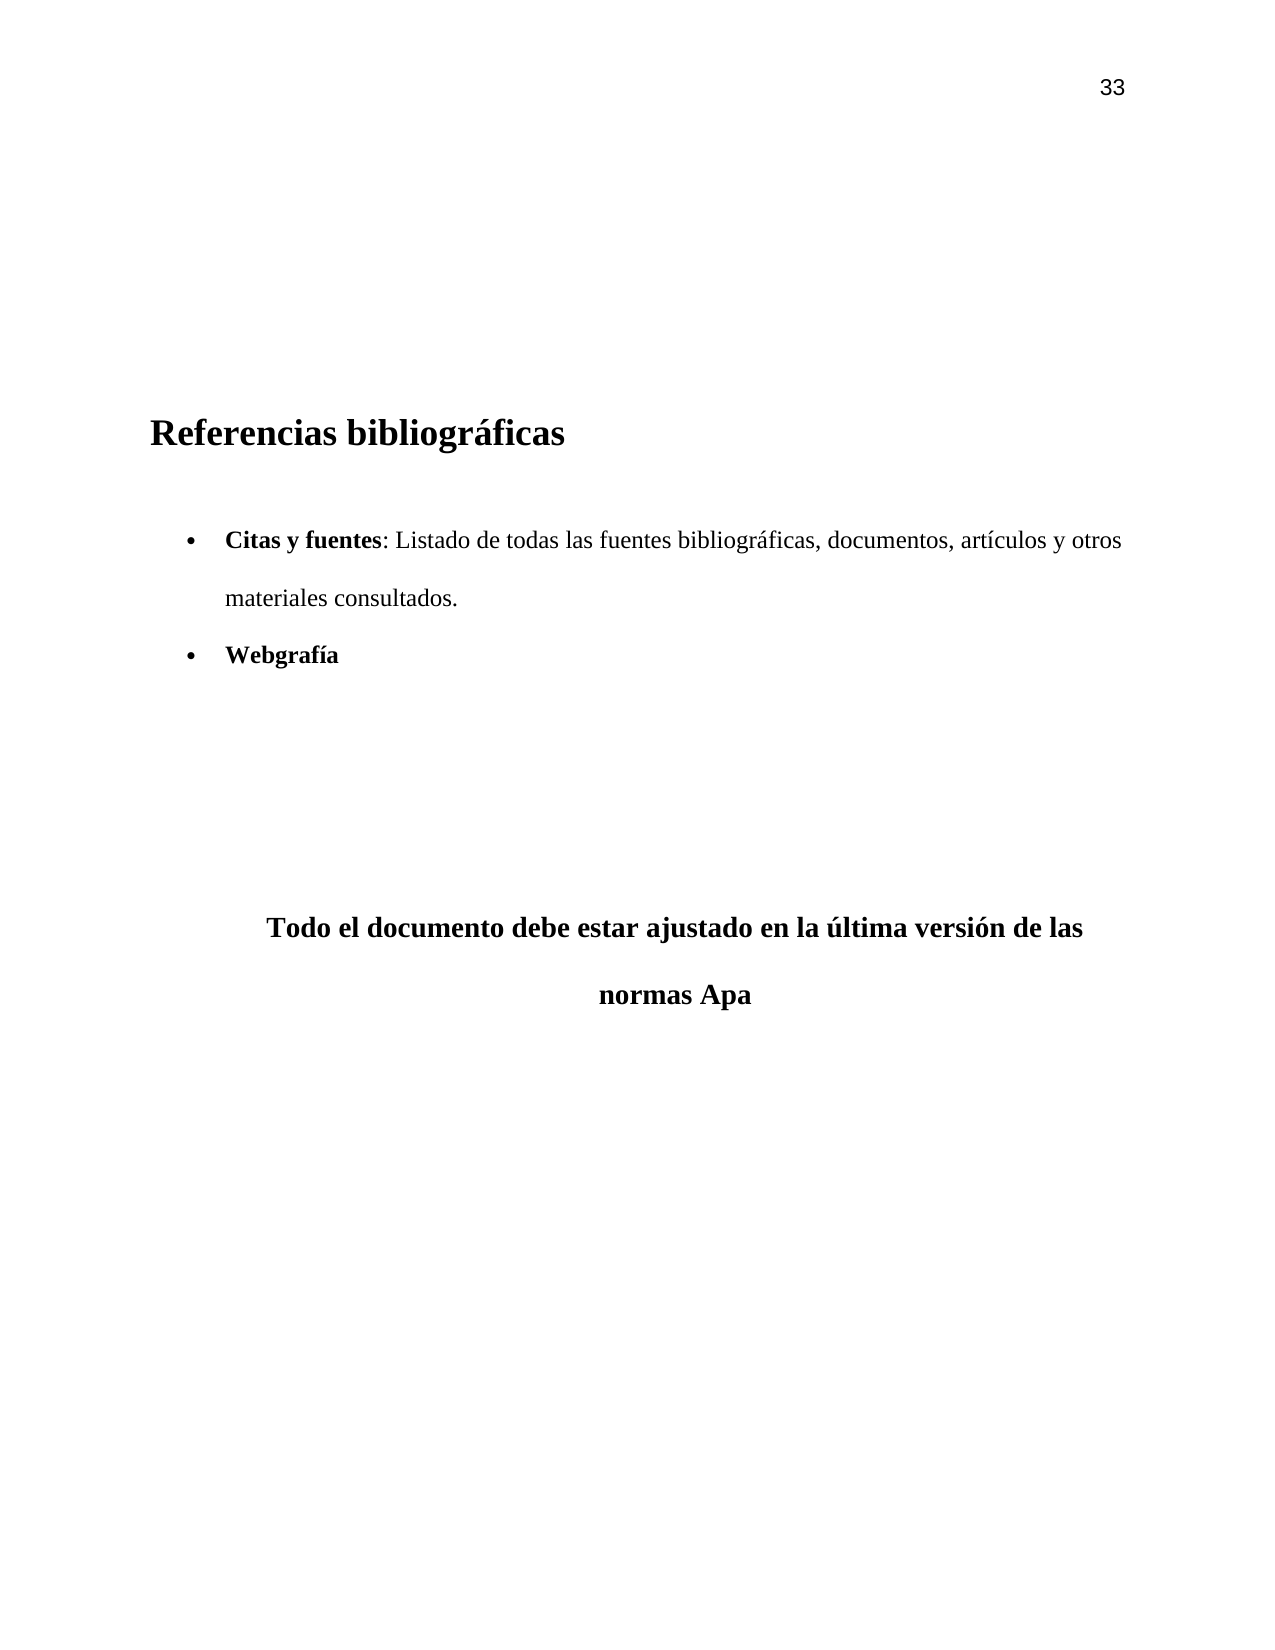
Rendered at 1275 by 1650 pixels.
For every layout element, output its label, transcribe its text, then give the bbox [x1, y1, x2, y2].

list Webgrafía [187, 640, 1125, 669]
text Referencias bibliográficas [150, 410, 1125, 453]
text Todo el documento debe estar ajustado en la última versión de las normas Apa [225, 910, 1125, 1011]
list Citas y fuentes: Listado de todas las fuentes bibliográficas, documentos, artículos y otros materiales consultados. [187, 525, 1125, 612]
